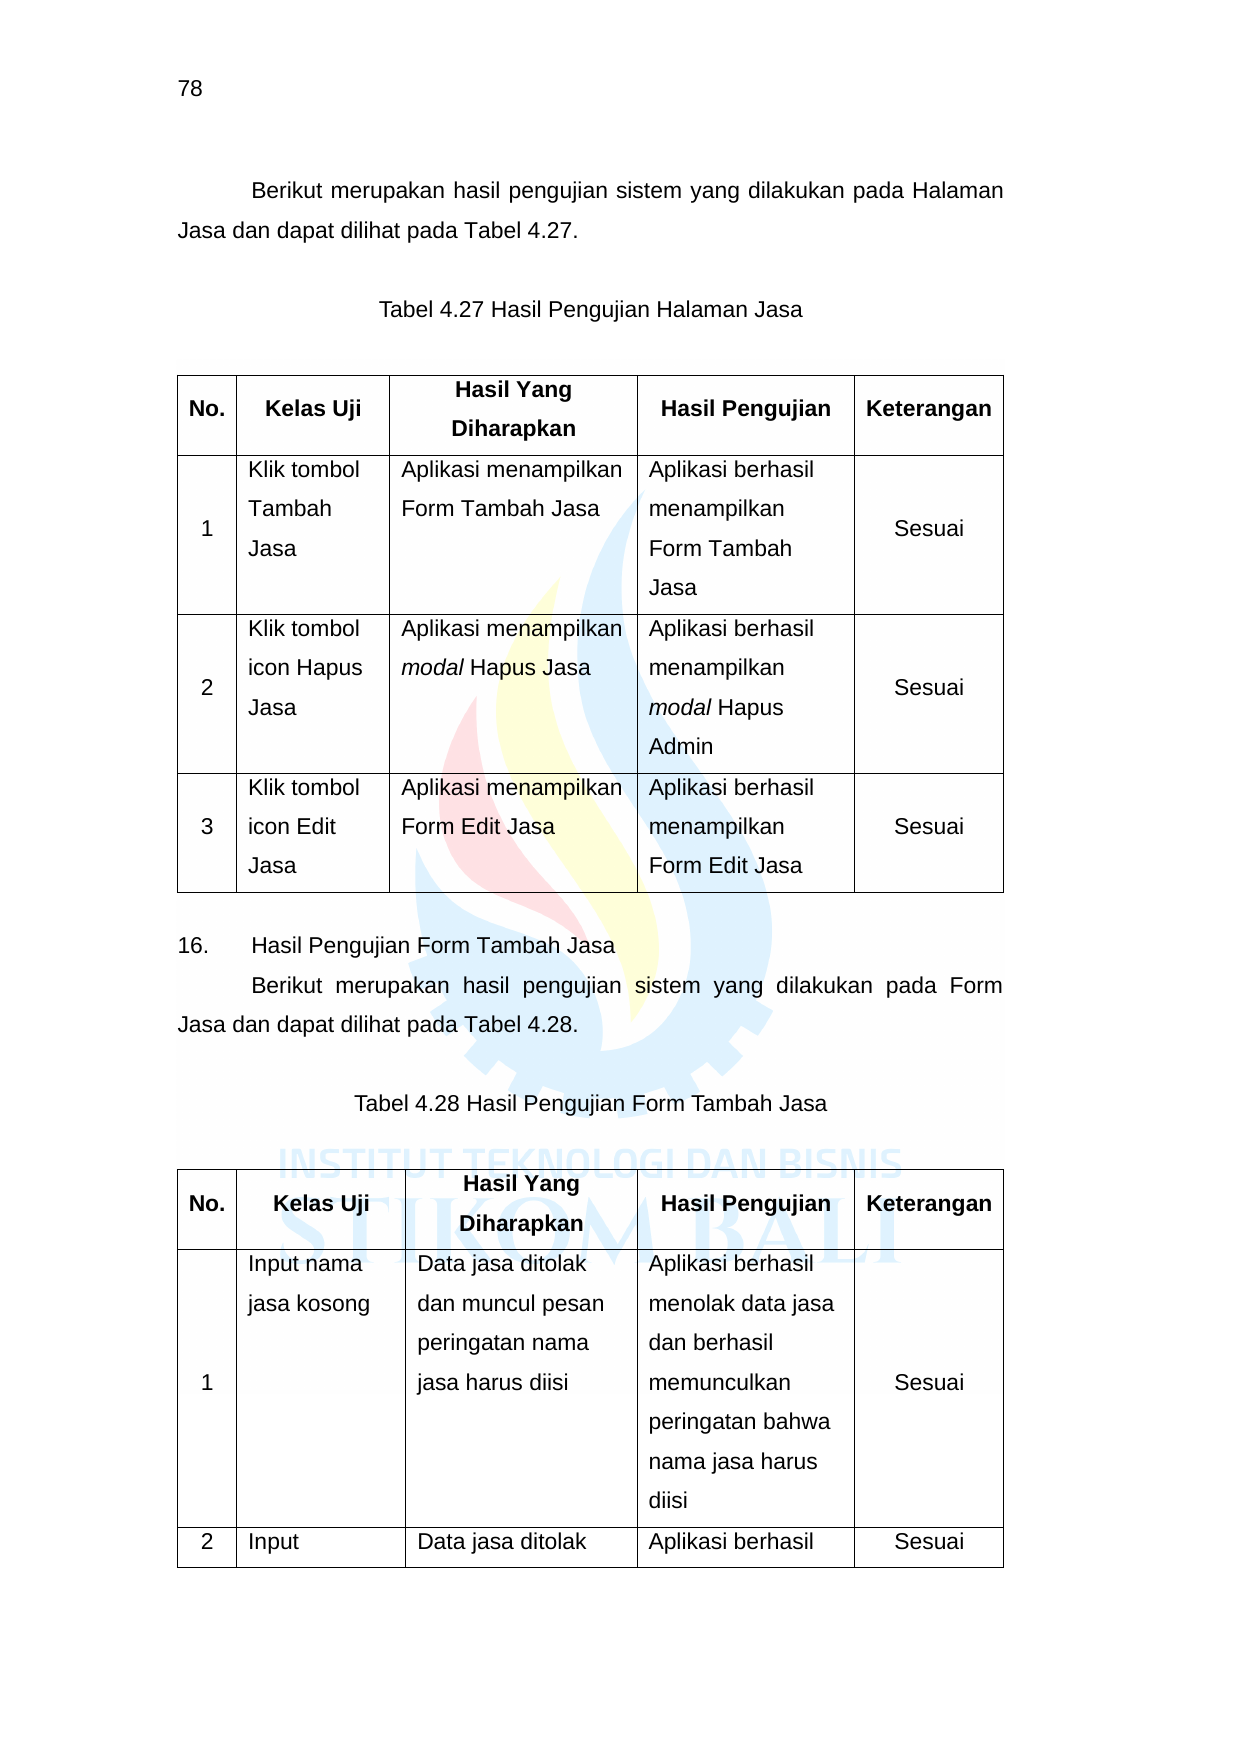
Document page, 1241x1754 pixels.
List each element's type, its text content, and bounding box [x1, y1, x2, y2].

table_header Hasil Yang Diharapkan [406, 1170, 637, 1249]
table_cell Sesuai [855, 1528, 1003, 1567]
table_cell Klik tombol icon Hapus Jasa [237, 615, 389, 772]
table_cell Klik tombol icon Edit Jasa [237, 774, 389, 892]
table_header Kelas Uji [237, 1170, 405, 1249]
table_cell 2 [178, 1528, 236, 1567]
table_cell 1 [178, 456, 236, 613]
table_cell 3 [178, 774, 236, 892]
table_cell Aplikasi berhasil menolak data jasa dan berhasil memunculkan peringatan bahwa deskripsi harus diisi [638, 1528, 854, 1567]
list Hasil Pengujian Form Tambah Jasa [177, 932, 1004, 959]
table_header Keterangan [855, 1170, 1003, 1249]
table_header No. [178, 1170, 236, 1249]
table_cell Input deskripsi jasa kosong [237, 1528, 405, 1567]
table_header Hasil Pengujian [638, 376, 854, 454]
table_cell Aplikasi berhasil menolak data jasa dan berhasil memunculkan peringatan bahwa nama jasa harus diisi [638, 1250, 854, 1527]
text Tabel 4.28 Hasil Pengujian Form Tambah Jasa [177, 1090, 1004, 1117]
table_header Hasil Yang Diharapkan [390, 376, 637, 454]
table_cell Aplikasi berhasil menampilkan modal Hapus Admin [638, 615, 854, 772]
table_header No. [178, 376, 236, 454]
table_cell Data jasa ditolak dan muncul pesan peringatan deskripsi harus diisi [406, 1528, 637, 1567]
table_cell Aplikasi berhasil menampilkan Form Edit Jasa [638, 774, 854, 892]
table_cell Aplikasi menampilkan Form Tambah Jasa [390, 456, 637, 613]
table_header Keterangan [855, 376, 1003, 454]
table_cell Sesuai [855, 615, 1003, 772]
text Tabel 4.27 Hasil Pengujian Halaman Jasa [177, 296, 1004, 322]
table_cell Klik tombol Tambah Jasa [237, 456, 389, 613]
table_cell Input nama jasa kosong [237, 1250, 405, 1527]
table_cell 1 [178, 1250, 236, 1527]
table_header Hasil Pengujian [638, 1170, 854, 1249]
table_cell Data jasa ditolak dan muncul pesan peringatan nama jasa harus diisi [406, 1250, 637, 1527]
table_cell Sesuai [855, 774, 1003, 892]
list Berikut merupakan hasil pengujian sistem yang dilakukan pada Form Jasa dan dapat dilihat pada Tabel 4.28. [177, 972, 1004, 1038]
list Berikut merupakan hasil pengujian sistem yang dilakukan pada Halaman Jasa dan dapat dilihat pada Tabel 4.27. [177, 177, 1004, 243]
table_cell Aplikasi berhasil menampilkan Form Tambah Jasa [638, 456, 854, 613]
table_header Kelas Uji [237, 376, 389, 454]
table_cell Sesuai [855, 456, 1003, 613]
table_cell Aplikasi menampilkan modal Hapus Jasa [390, 615, 637, 772]
table_cell 2 [178, 615, 236, 772]
table_cell Sesuai [855, 1250, 1003, 1527]
table_cell Aplikasi menampilkan Form Edit Jasa [390, 774, 637, 892]
